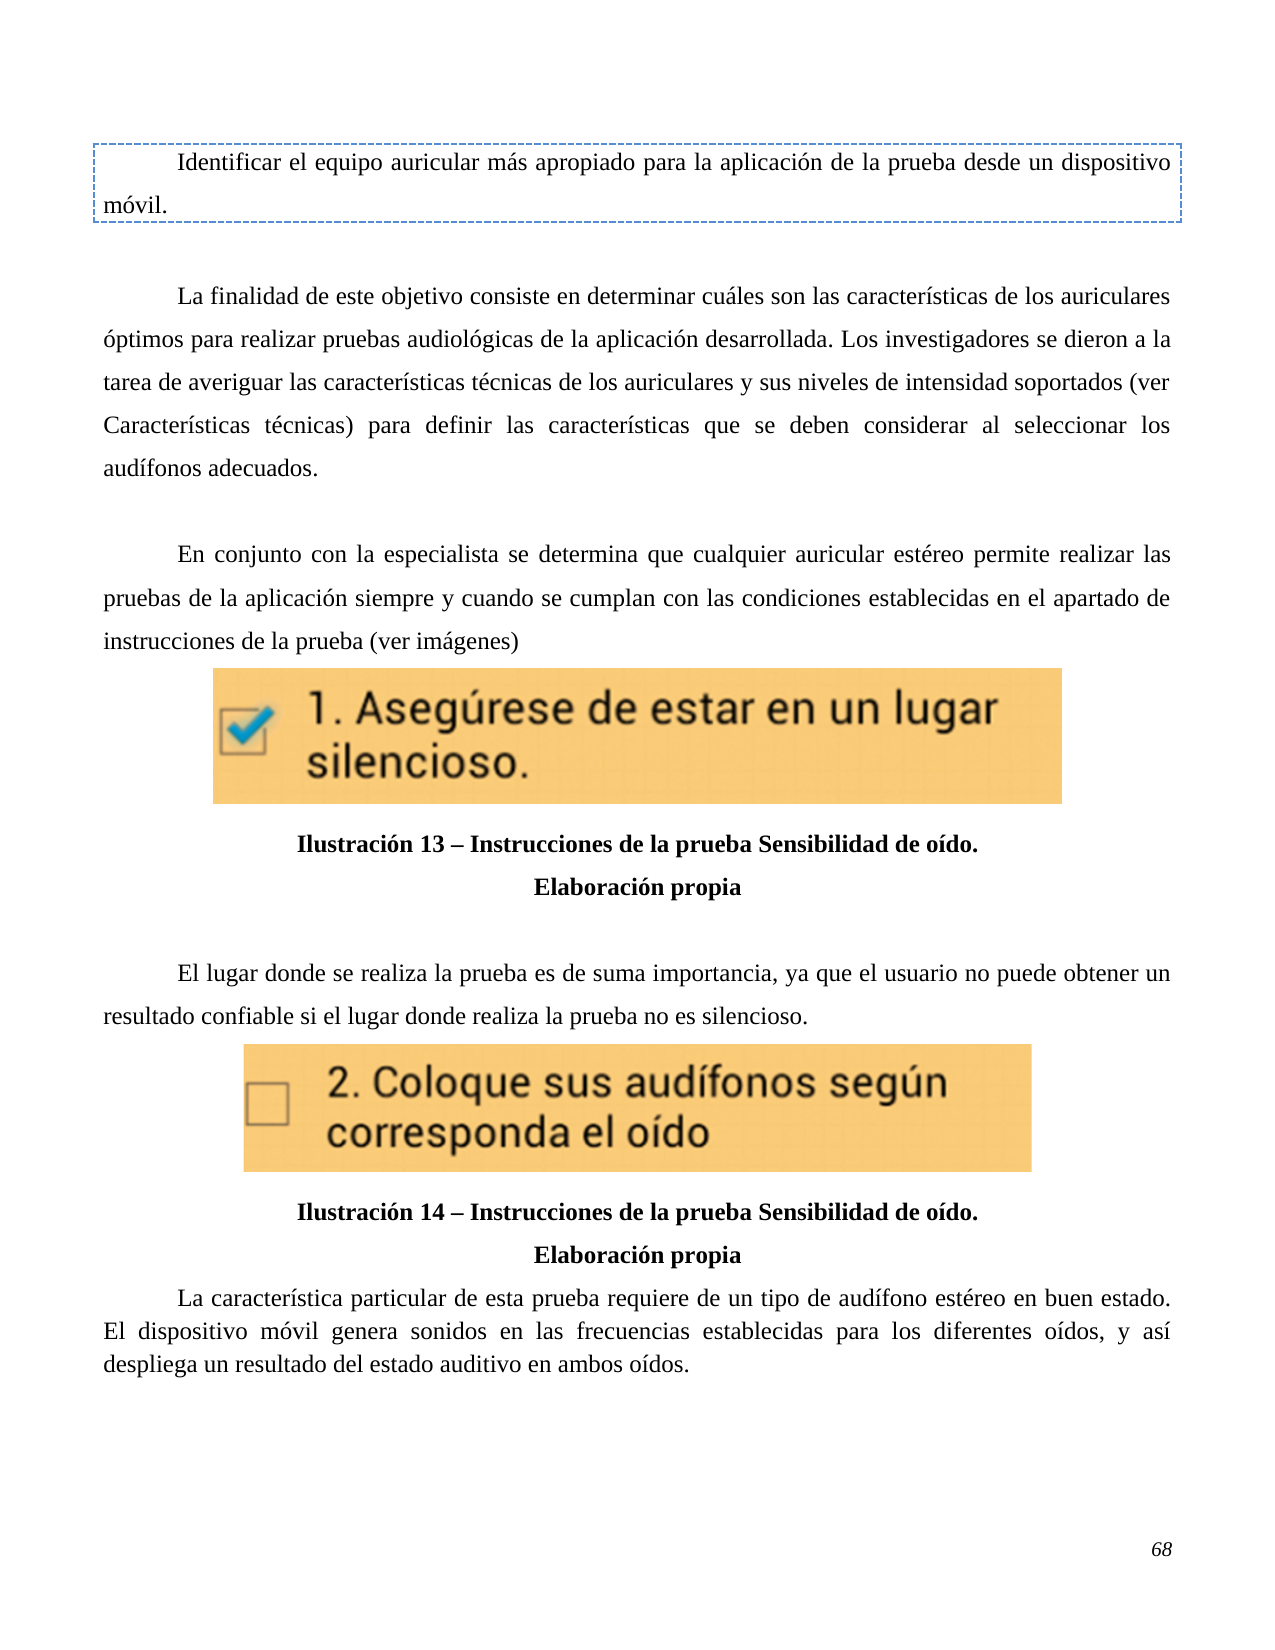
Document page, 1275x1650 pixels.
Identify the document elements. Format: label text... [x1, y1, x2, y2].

picture [213, 668, 1062, 804]
picture [243, 1044, 1032, 1172]
text La finalidad de este objetivo consiste en determinar cuáles son las características de los auriculares óptimos para realizar pruebas audiológicas de la aplicación desarrollada. Los investigadores se dieron a la tarea de averiguar las características técnicas de los auriculares y sus niveles de intensidad soportados (ver Características técnicas) para definir las características que se deben considerar al seleccionar los audífonos adecuados. [103, 281, 1172, 482]
text La característica particular de esta prueba requiere de un tipo de audífono estéreo en buen estado. El dispositivo móvil genera sonidos en las frecuencias establecidas para los diferentes oídos, y así despliega un resultado del estado auditivo en ambos oídos. [103, 1283, 1172, 1378]
text En conjunto con la especialista se determina que cualquier auricular estéreo permite realizar las pruebas de la aplicación siempre y cuando se cumplan con las condiciones establecidas en el apartado de instrucciones de la prueba (ver imágenes) [103, 539, 1172, 654]
text Elaboración propia [103, 1240, 1172, 1269]
text Ilustración 14 – Instrucciones de la prueba Sensibilidad de oído. [103, 1197, 1172, 1226]
text El lugar donde se realiza la prueba es de suma importancia, ya que el usuario no puede obtener un resultado confiable si el lugar donde realiza la prueba no es silencioso. [103, 958, 1172, 1030]
text Identificar el equipo auricular más apropiado para la aplicación de la prueba desde un dispositivo móvil. [93, 143, 1182, 223]
text Elaboración propia [103, 872, 1172, 901]
text Ilustración 13 – Instrucciones de la prueba Sensibilidad de oído. [103, 829, 1172, 858]
